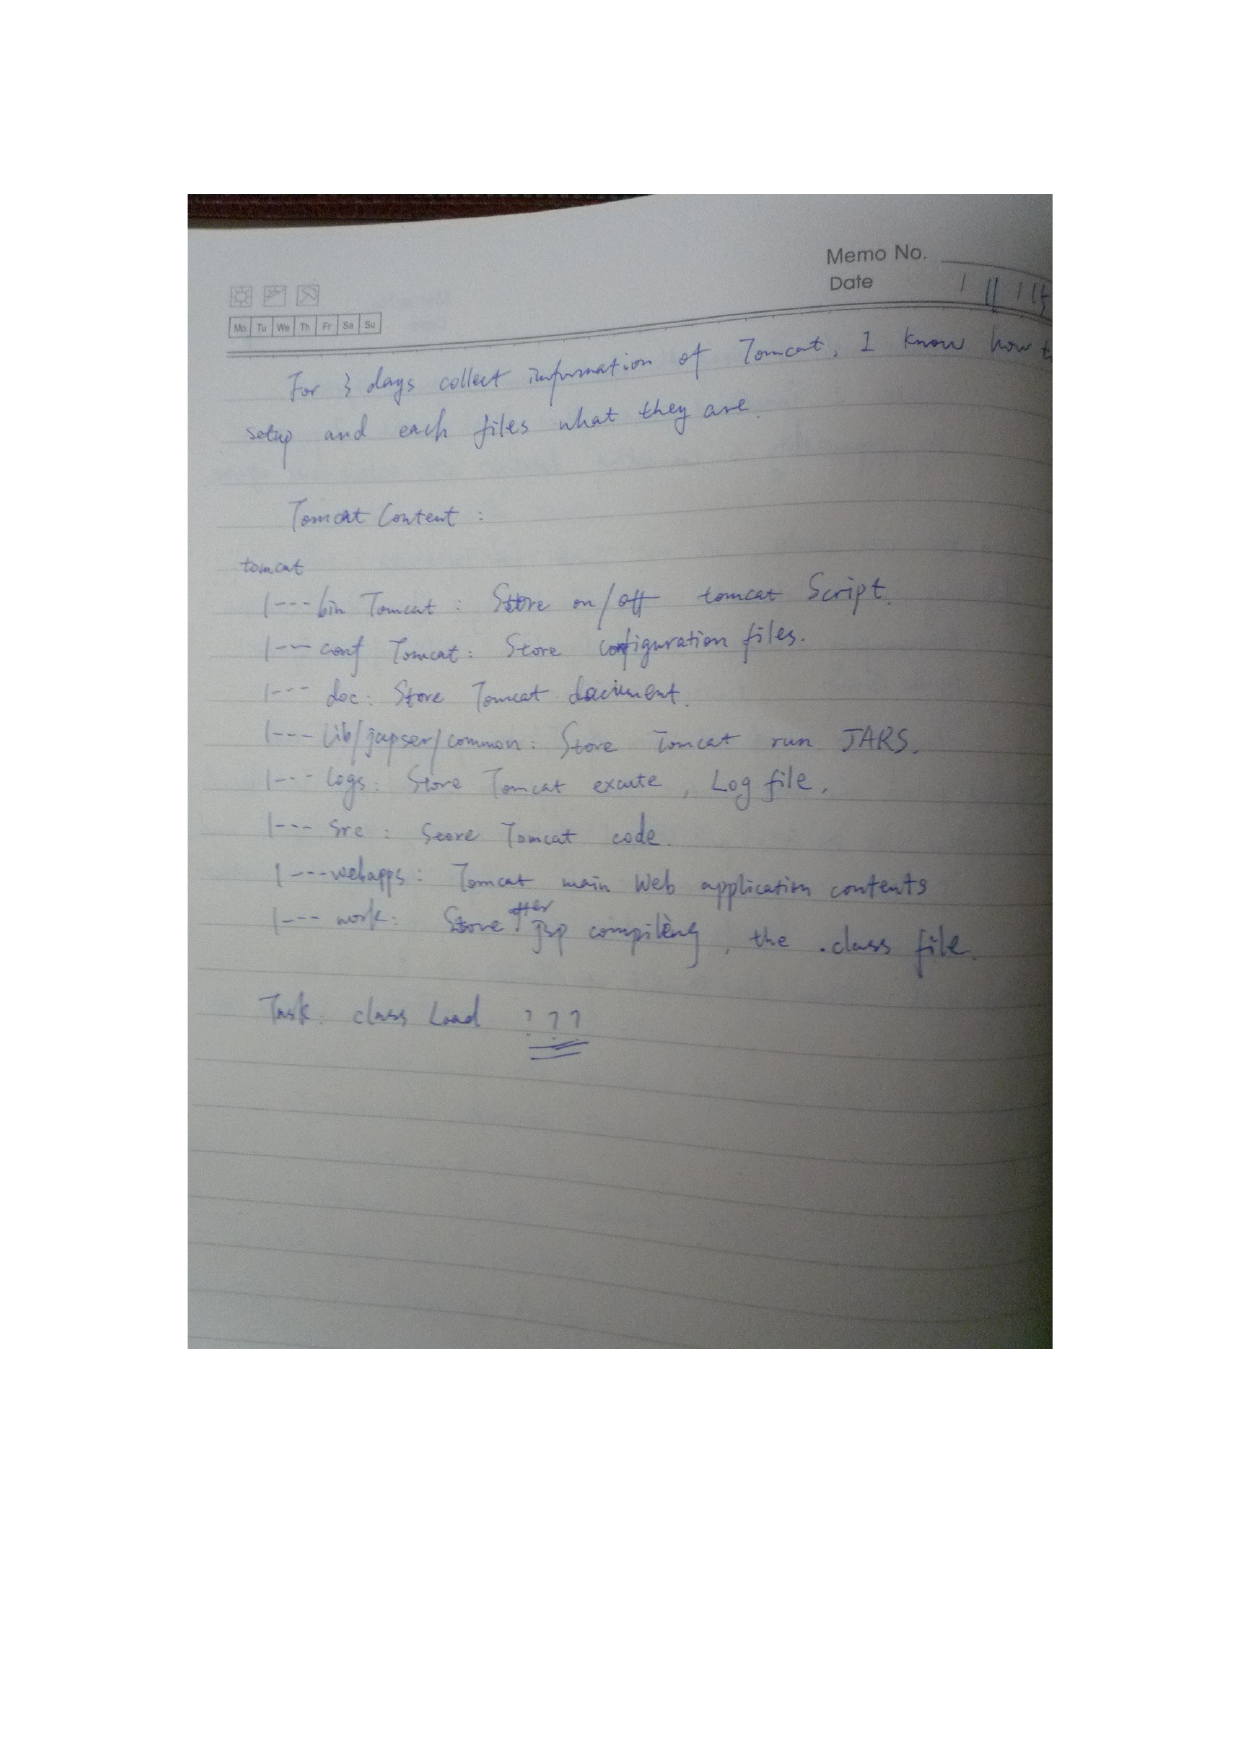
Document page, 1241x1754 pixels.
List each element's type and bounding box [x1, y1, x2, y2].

picture [187, 194, 1053, 1349]
